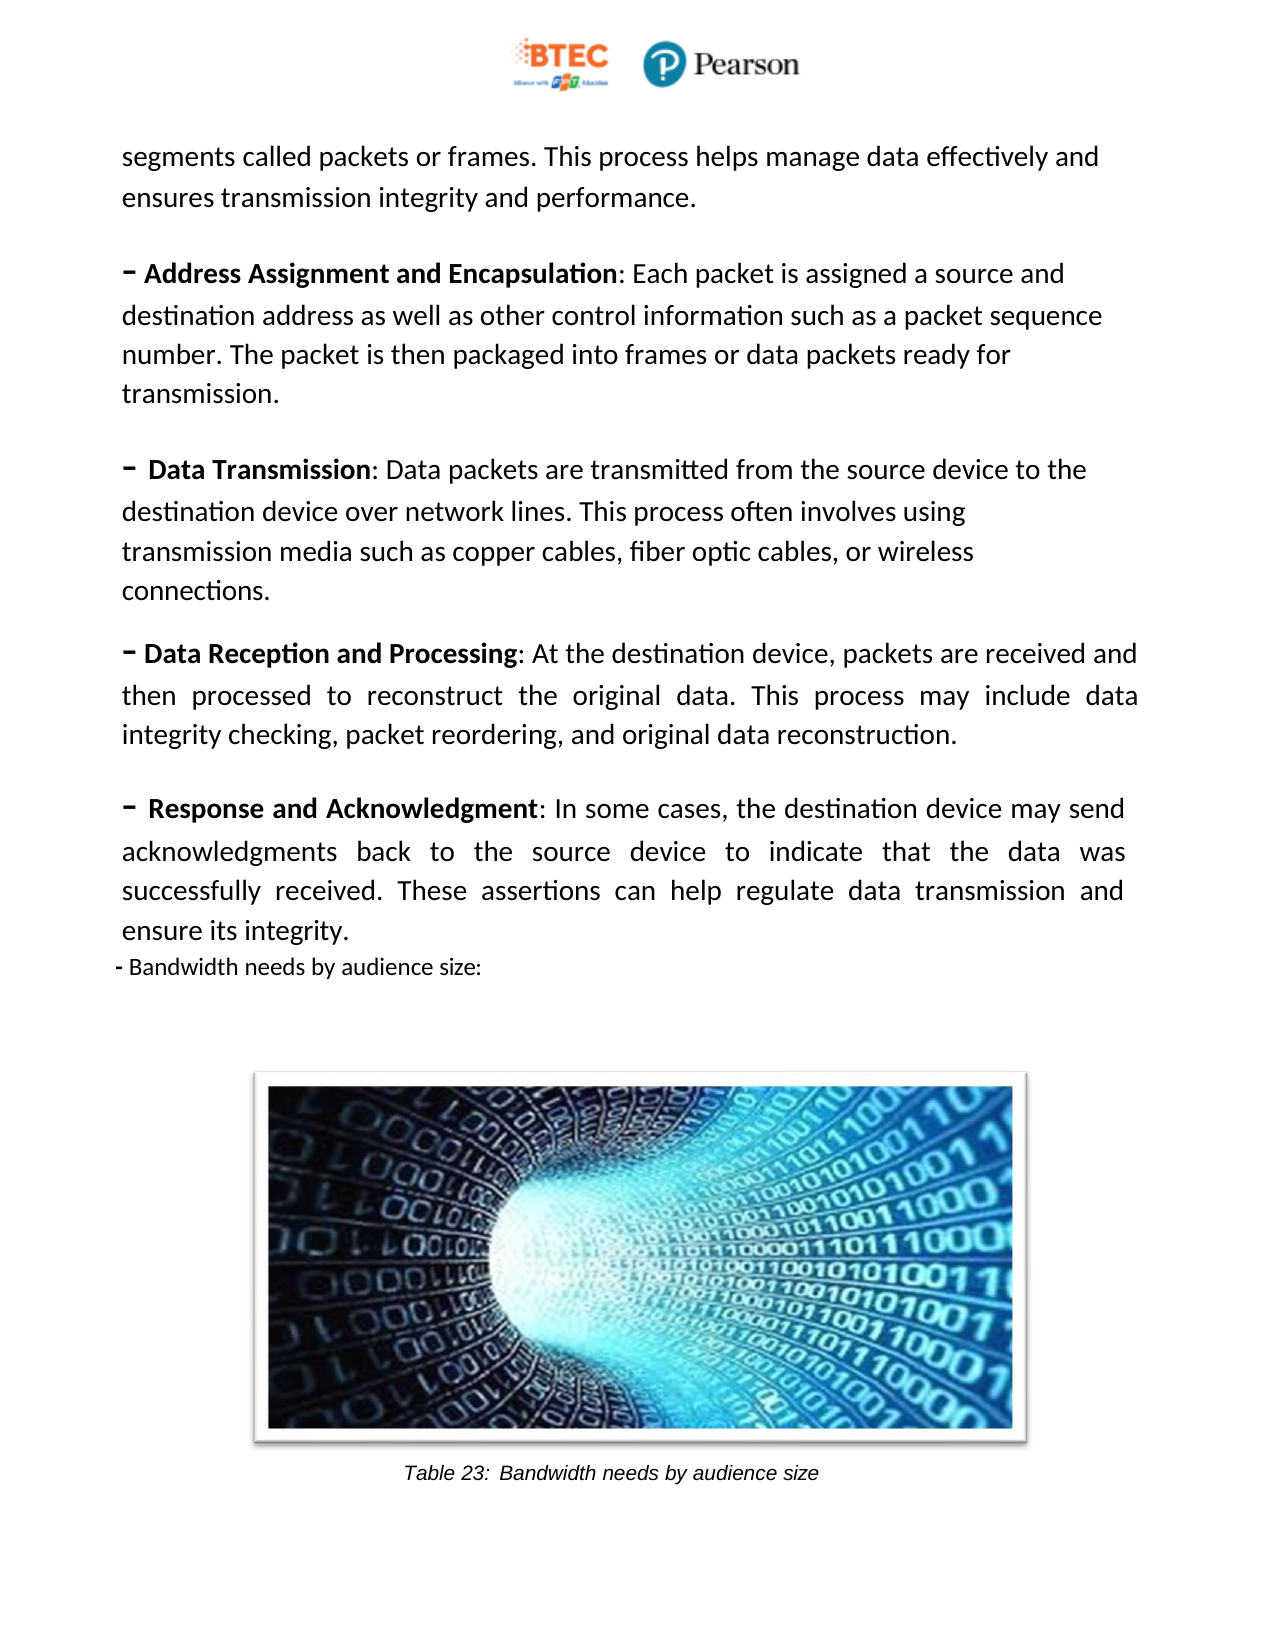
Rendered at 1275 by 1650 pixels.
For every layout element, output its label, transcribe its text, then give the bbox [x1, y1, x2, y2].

text segments called packets or frames. This process helps manage data effectively and ensures transmission integrity and performance. [122, 138, 1148, 214]
text Table 23: Bandwidth needs by audience size [403, 1074, 1244, 1485]
list Response and Acknowledgment: In some cases, the destination device may send acknowledgments back to the source device to indicate that the data was successfully received. These assertions can help regulate data transmission and ensure its integrity. [122, 776, 1126, 947]
text - Bandwidth needs by audience size: [115, 951, 1244, 982]
picture [502, 32, 816, 102]
list Address Assignment and Encapsulation: Each packet is assigned a source and destination address as well as other control information such as a packet sequence number. The packet is then packaged into frames or data packets ready for transmission. [122, 241, 1176, 411]
picture [246, 1067, 1034, 1453]
list Data Transmission: Data packets are transmitted from the source device to the destination device over network lines. This process often involves using transmission media such as copper cables, fiber optic cables, or wireless connections. [122, 437, 1088, 608]
list Data Reception and Processing: At the destination device, packets are received and then processed to reconstruct the original data. This process may include data integrity checking, packet reordering, and original data reconstruction. [122, 620, 1138, 751]
